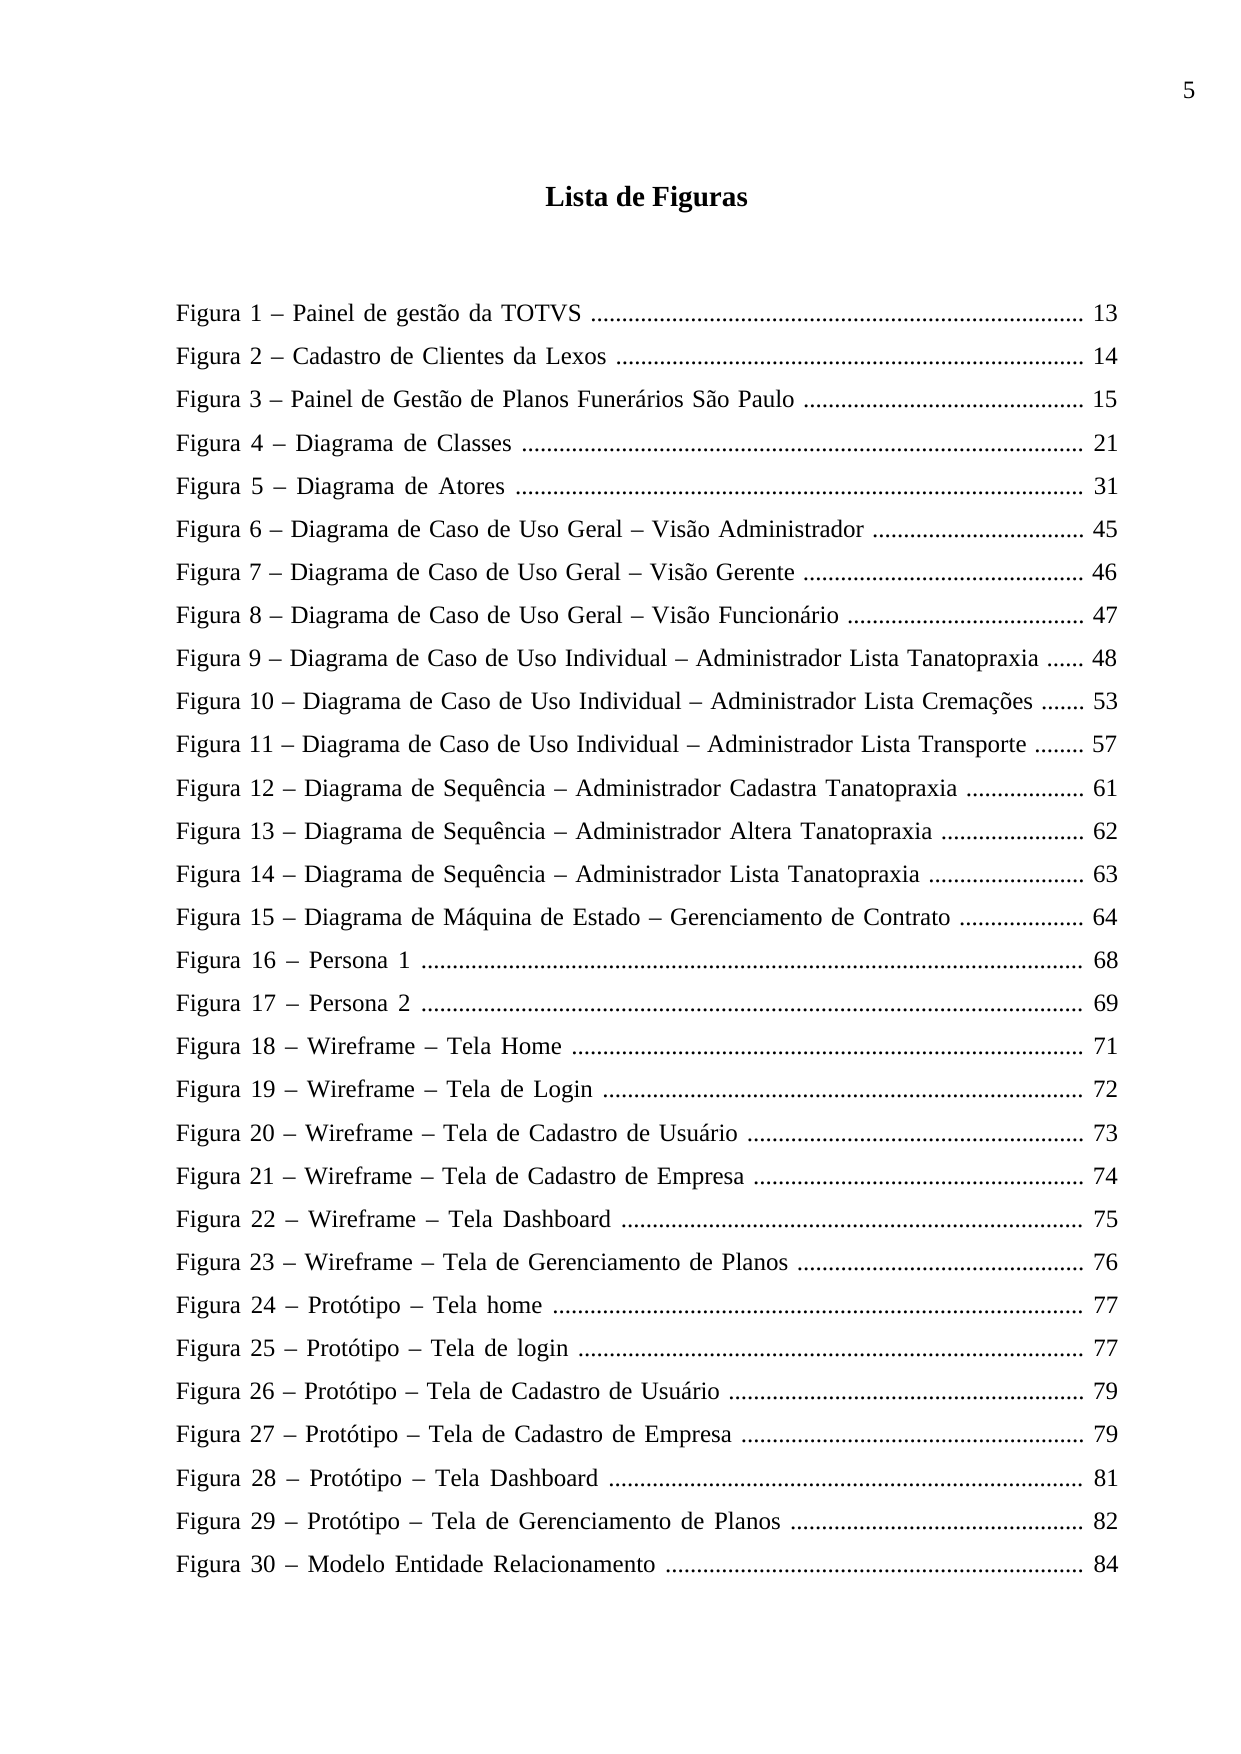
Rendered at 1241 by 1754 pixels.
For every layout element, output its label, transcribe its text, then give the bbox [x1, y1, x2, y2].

title Lista de Figuras [176, 179, 1117, 213]
